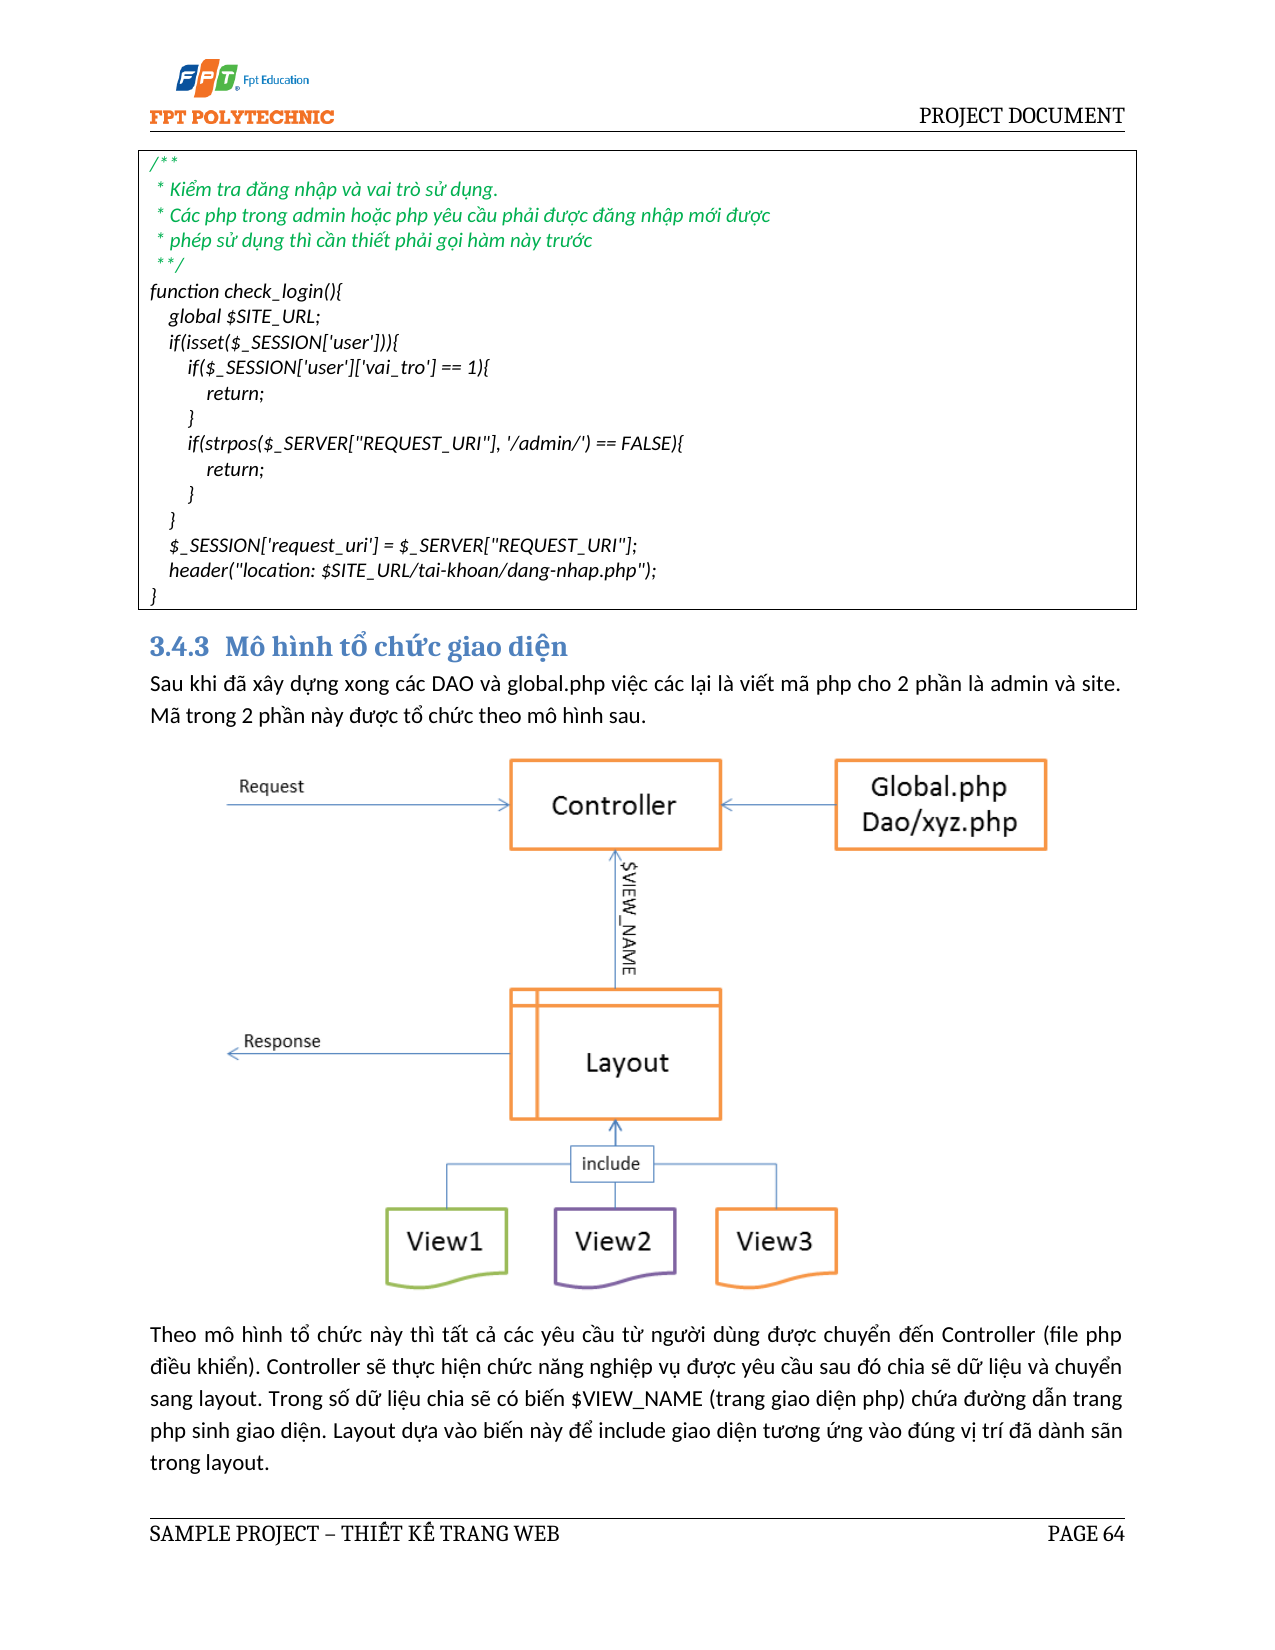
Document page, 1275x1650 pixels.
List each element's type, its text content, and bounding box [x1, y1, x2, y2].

text Theo mô hình tổ chức này thì tất cả các yêu cầu từ người dùng được chuyển đến Controller (file php điều khiển). Controller sẽ thực hiện chức năng nghiệp vụ được yêu cầu sau đó chia sẽ dữ liệu và chuyển sang layout. Trong số dữ liệu chia sẽ có biến $VIEW_NAME (trang giao diện php) chứa đường dẫn trang php sinh giao diện. Layout dựa vào biến này để include giao diện tương ứng vào đúng vị trí đã dành sãn trong layout. [150, 1320, 1125, 1477]
picture [150, 59, 336, 124]
subtitle Mô hình tổ chức giao diện [150, 630, 1125, 664]
text Sau khi đã xây dựng xong các DAO và global.php việc các lại là viết mã php cho 2 phần là admin và site. Mã trong 2 phần này được tổ chức theo mô hình sau. [150, 669, 1125, 729]
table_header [139, 151, 1136, 608]
picture [224, 754, 1051, 1295]
